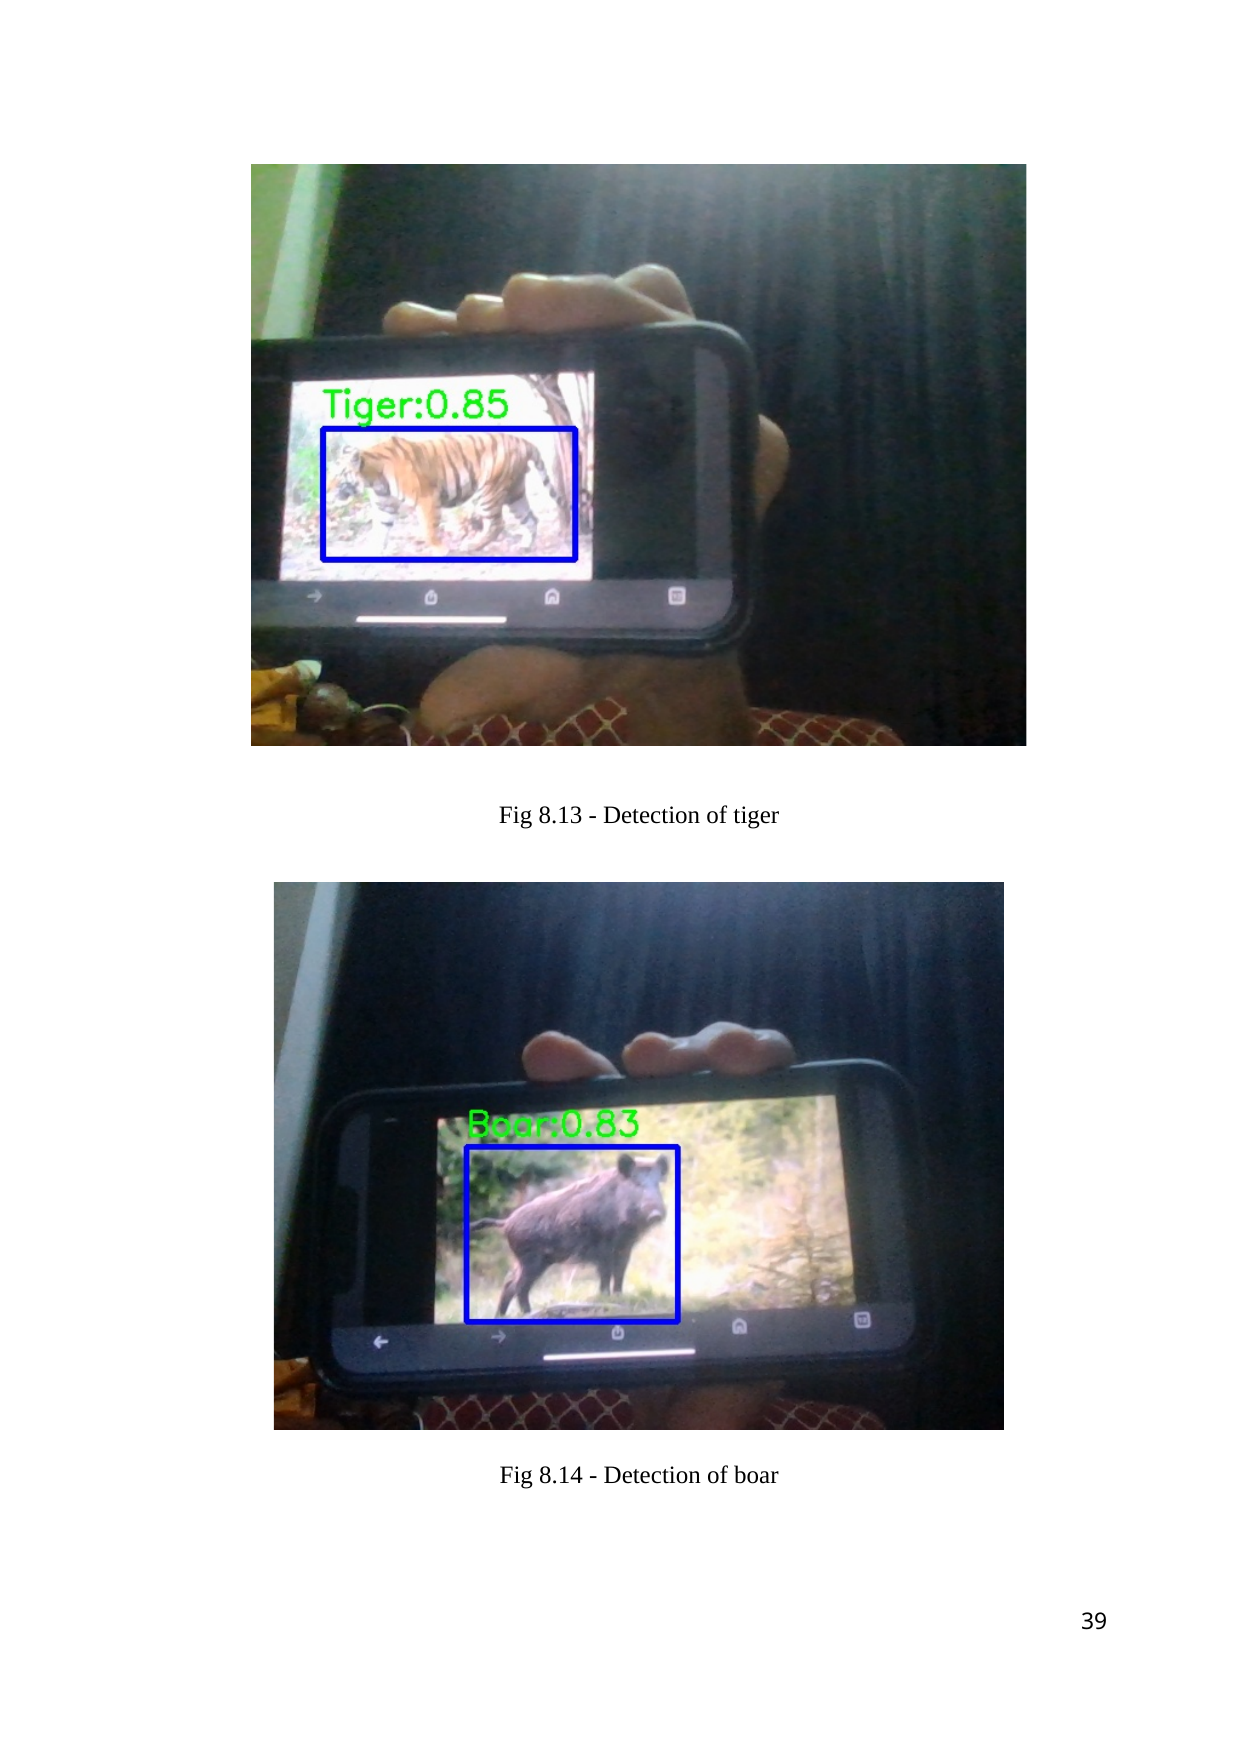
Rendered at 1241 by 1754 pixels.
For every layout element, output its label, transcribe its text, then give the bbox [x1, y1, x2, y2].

text Fig 8.14 - Detection of boar [171, 1461, 1107, 1489]
text Fig 8.13 - Detection of tiger [171, 801, 1107, 829]
picture [273, 882, 1004, 1430]
picture [251, 164, 1027, 746]
